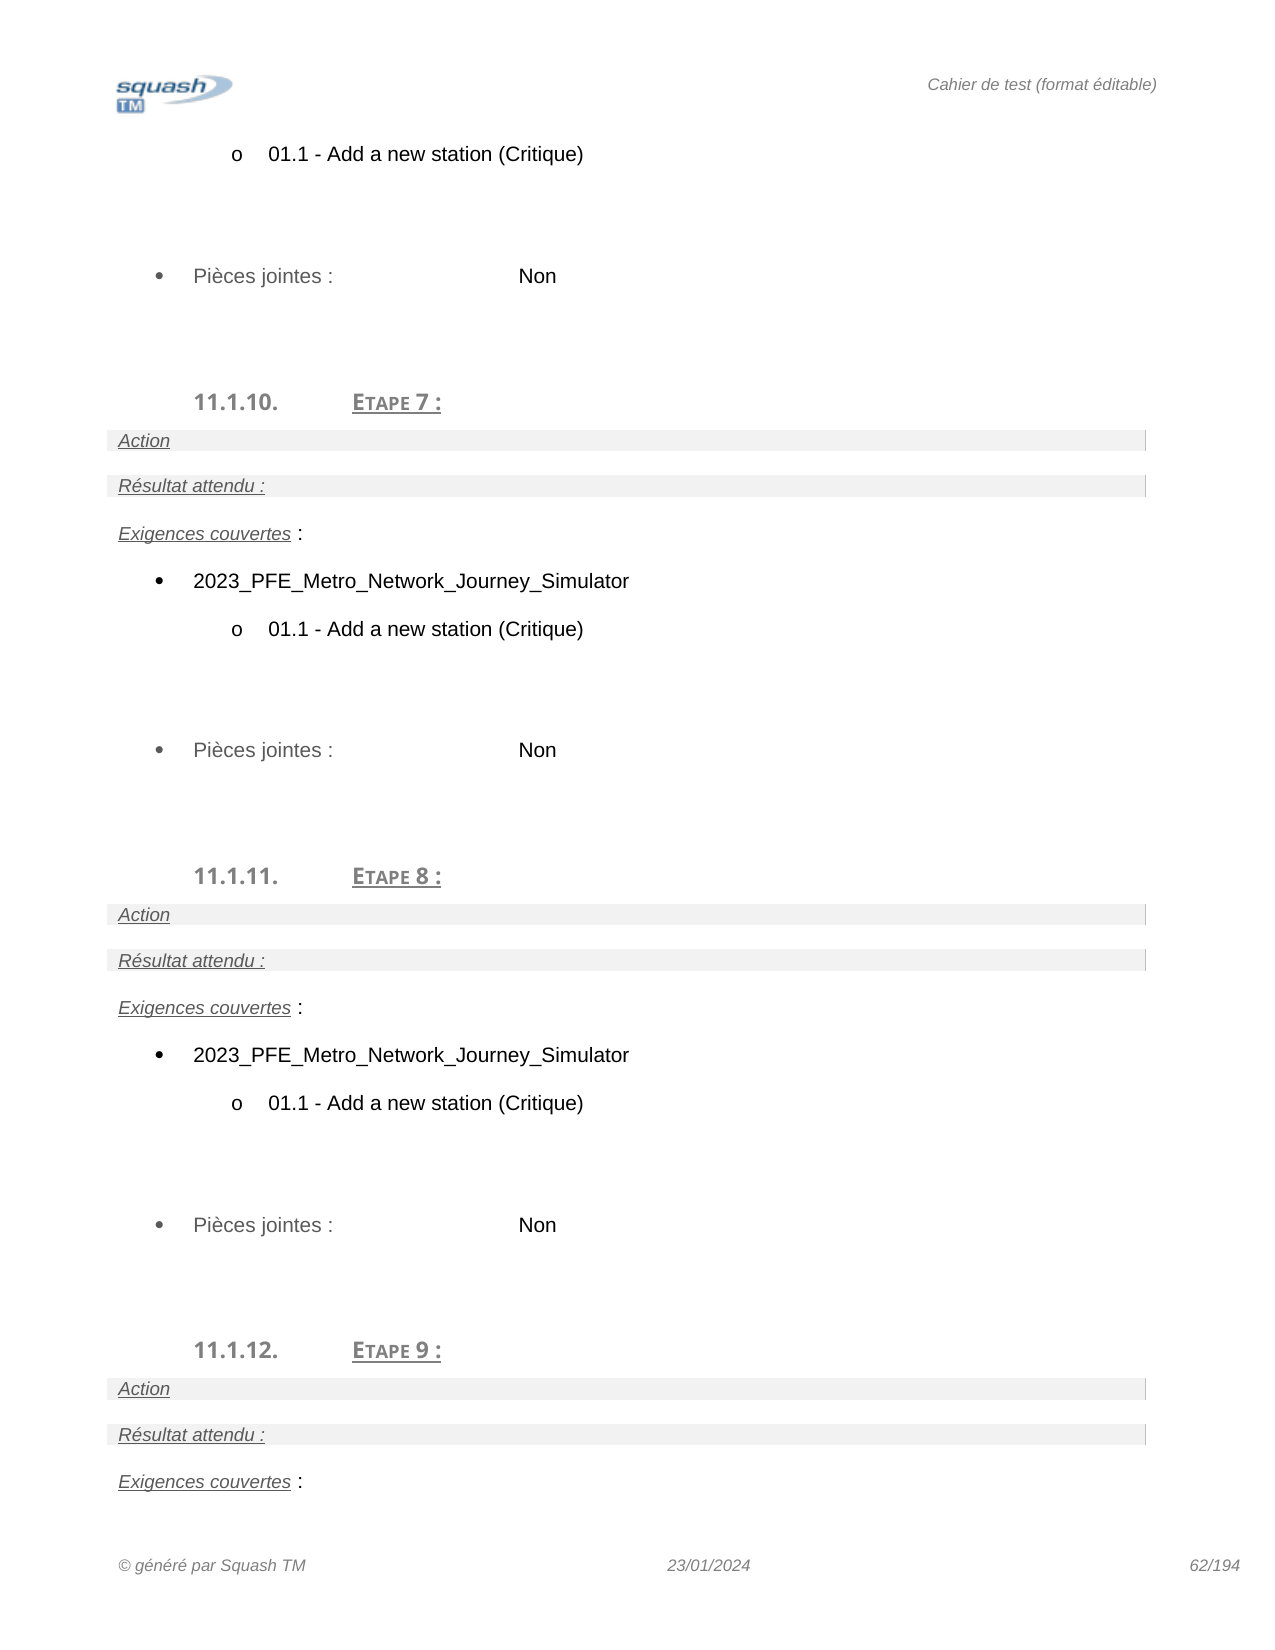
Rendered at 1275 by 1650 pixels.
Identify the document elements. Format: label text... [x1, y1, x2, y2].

text Exigences couvertes : [118, 1469, 1157, 1493]
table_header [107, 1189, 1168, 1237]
picture [111, 69, 237, 117]
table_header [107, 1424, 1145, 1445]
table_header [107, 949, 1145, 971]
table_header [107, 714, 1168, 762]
subtitle Etape 7 : [193, 386, 1157, 417]
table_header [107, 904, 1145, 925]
text Exigences couvertes : [118, 521, 1157, 544]
list 01.1 - Add a new station (Critique) [231, 1091, 1157, 1117]
text Exigences couvertes : [118, 995, 1157, 1019]
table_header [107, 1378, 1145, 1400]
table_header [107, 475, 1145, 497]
subtitle Etape 9 : [193, 1334, 1157, 1366]
subtitle Etape 8 : [193, 860, 1157, 891]
list 01.1 - Add a new station (Critique) [231, 142, 1157, 168]
list 2023_PFE_Metro_Network_Journey_Simulator [156, 1043, 1157, 1067]
list 01.1 - Add a new station (Critique) [231, 616, 1157, 642]
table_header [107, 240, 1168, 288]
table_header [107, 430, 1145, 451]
list 2023_PFE_Metro_Network_Journey_Simulator [156, 568, 1157, 592]
